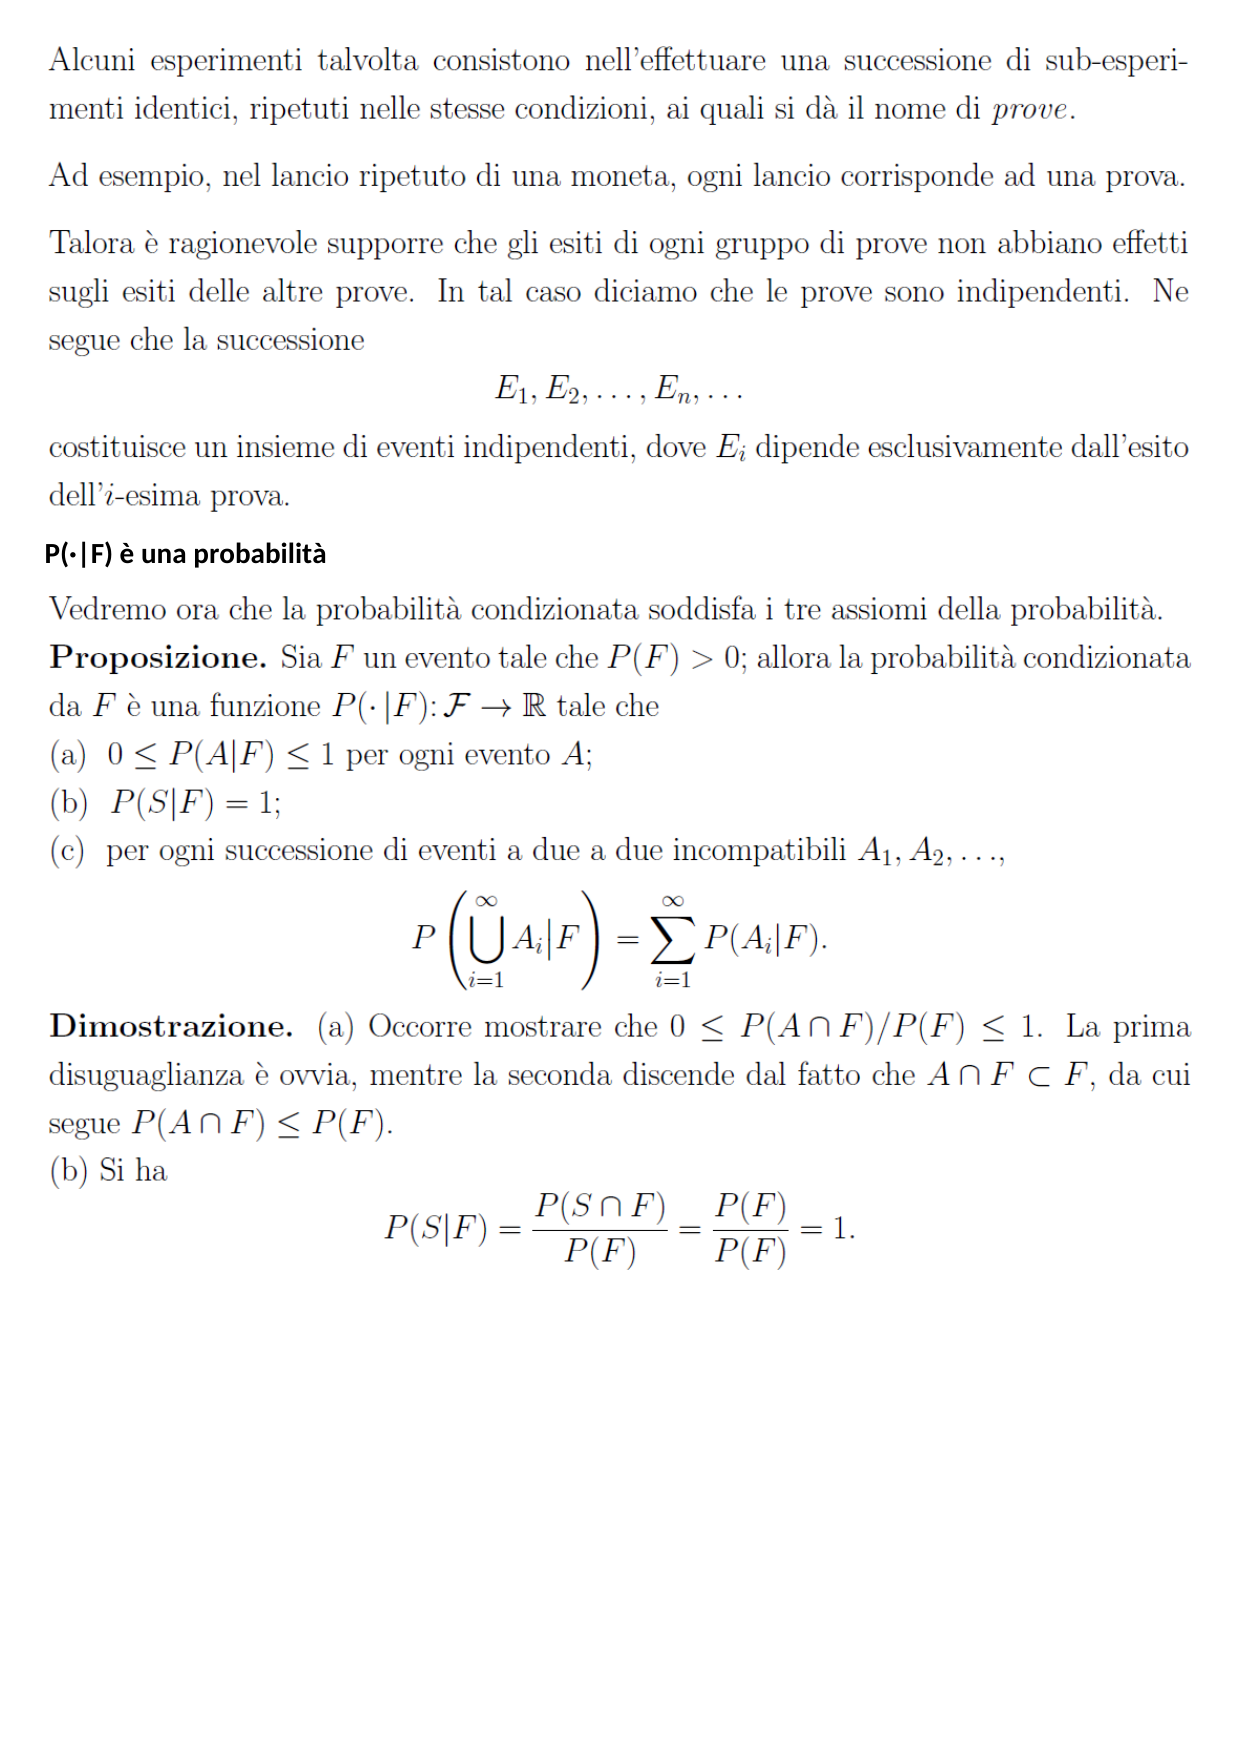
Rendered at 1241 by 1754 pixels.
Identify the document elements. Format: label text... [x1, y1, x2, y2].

picture [44, 590, 1195, 1272]
picture [44, 44, 1195, 517]
text P(·|F) è una probabilità [44, 535, 1196, 571]
